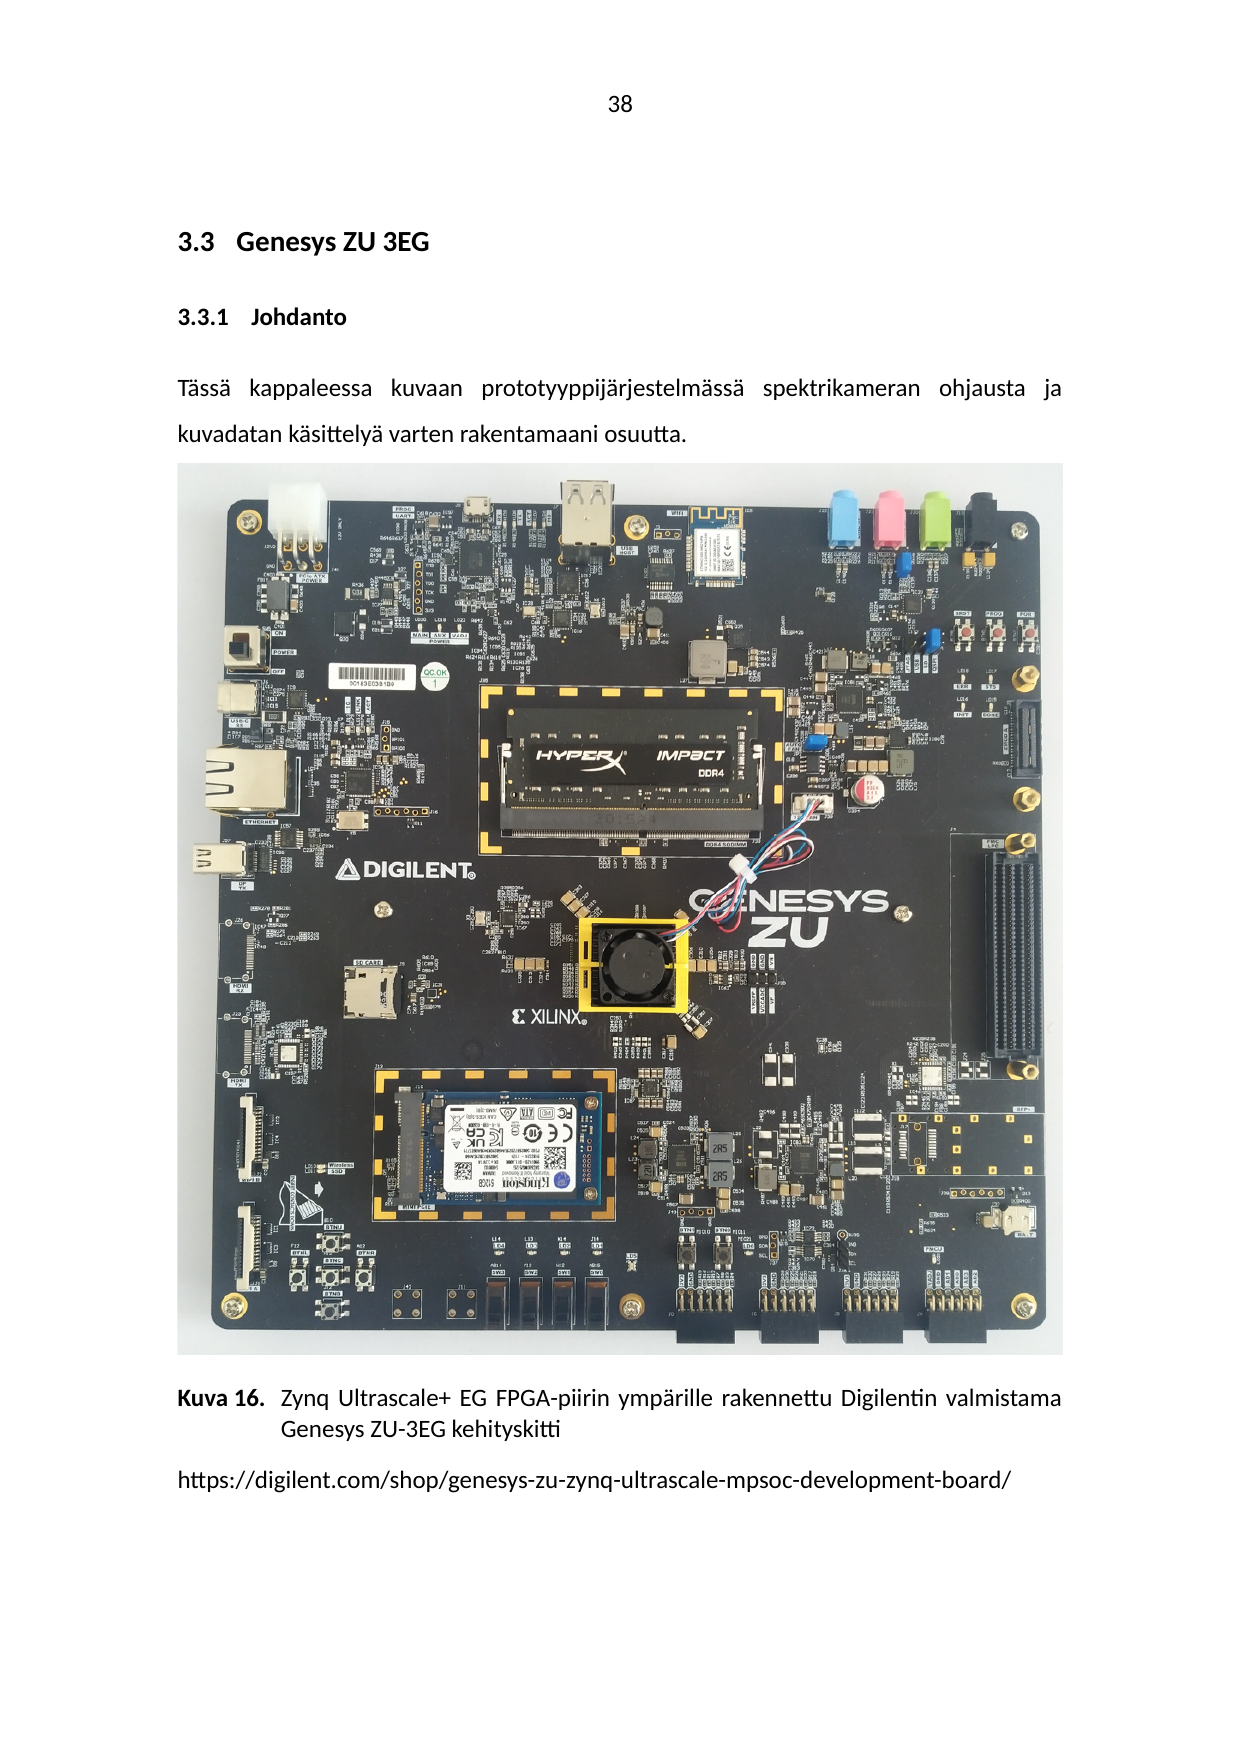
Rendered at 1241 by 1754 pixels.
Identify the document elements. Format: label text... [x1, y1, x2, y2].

subtitle Johdanto [177, 301, 1063, 332]
text https://digilent.com/shop/genesys-zu-zynq-ultrascale-mpsoc-development-board/ [177, 1464, 1063, 1494]
text Kuva 16. Zynq Ultrascale+ EG FPGA-piirin ympärille rakennettu Digilentin valmistama Genesys ZU-3EG kehityskitti [177, 1382, 1063, 1443]
subtitle Genesys ZU 3EG [177, 223, 1063, 258]
picture [177, 463, 1063, 1355]
text Tässä kappaleessa kuvaan prototyyppijärjestelmässä spektrikameran ohjausta ja kuvadatan käsittelyä varten rakentamaani osuutta. [177, 372, 1063, 448]
